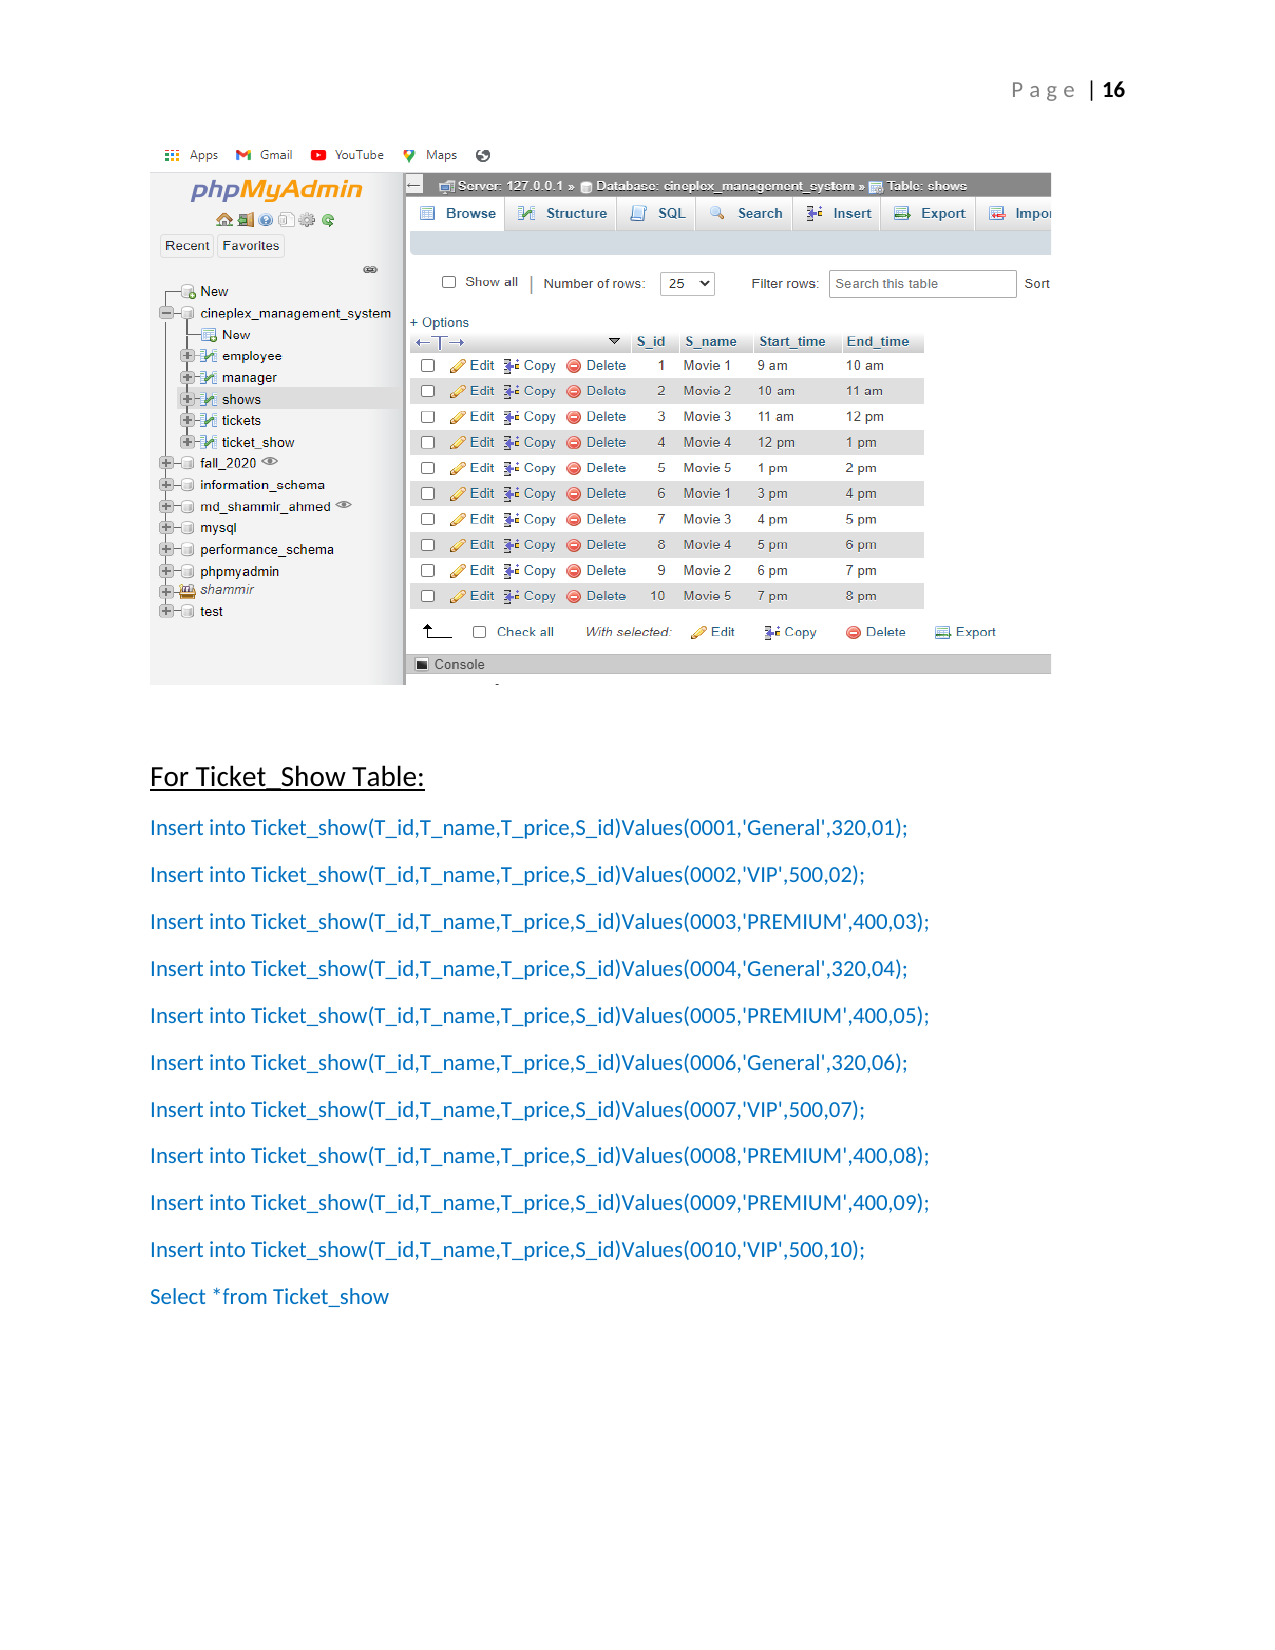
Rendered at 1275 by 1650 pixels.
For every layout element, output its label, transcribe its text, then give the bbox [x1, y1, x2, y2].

text Insert into Ticket_show(T_id,T_name,T_price,S_id)Values(0002,'VIP',500,02); [150, 860, 1125, 888]
text Insert into Ticket_show(T_id,T_name,T_price,S_id)Values(0010,'VIP',500,10); [150, 1235, 1125, 1263]
text Insert into Ticket_show(T_id,T_name,T_price,S_id)Values(0006,'General',320,06); [150, 1048, 1125, 1076]
text Insert into Ticket_show(T_id,T_name,T_price,S_id)Values(0003,'PREMIUM',400,03); [150, 907, 1125, 935]
text Select *from Ticket_show [150, 1282, 1125, 1310]
text Insert into Ticket_show(T_id,T_name,T_price,S_id)Values(0008,'PREMIUM',400,08); [150, 1142, 1125, 1169]
text Insert into Ticket_show(T_id,T_name,T_price,S_id)Values(0007,'VIP',500,07); [150, 1095, 1125, 1123]
picture [150, 150, 1052, 685]
text For Ticket_Show Table: [150, 758, 1125, 794]
text Insert into Ticket_show(T_id,T_name,T_price,S_id)Values(0001,'General',320,01); [150, 813, 1125, 841]
text Insert into Ticket_show(T_id,T_name,T_price,S_id)Values(0004,'General',320,04); [150, 954, 1125, 982]
text Insert into Ticket_show(T_id,T_name,T_price,S_id)Values(0009,'PREMIUM',400,09); [150, 1188, 1125, 1216]
text Insert into Ticket_show(T_id,T_name,T_price,S_id)Values(0005,'PREMIUM',400,05); [150, 1001, 1125, 1029]
